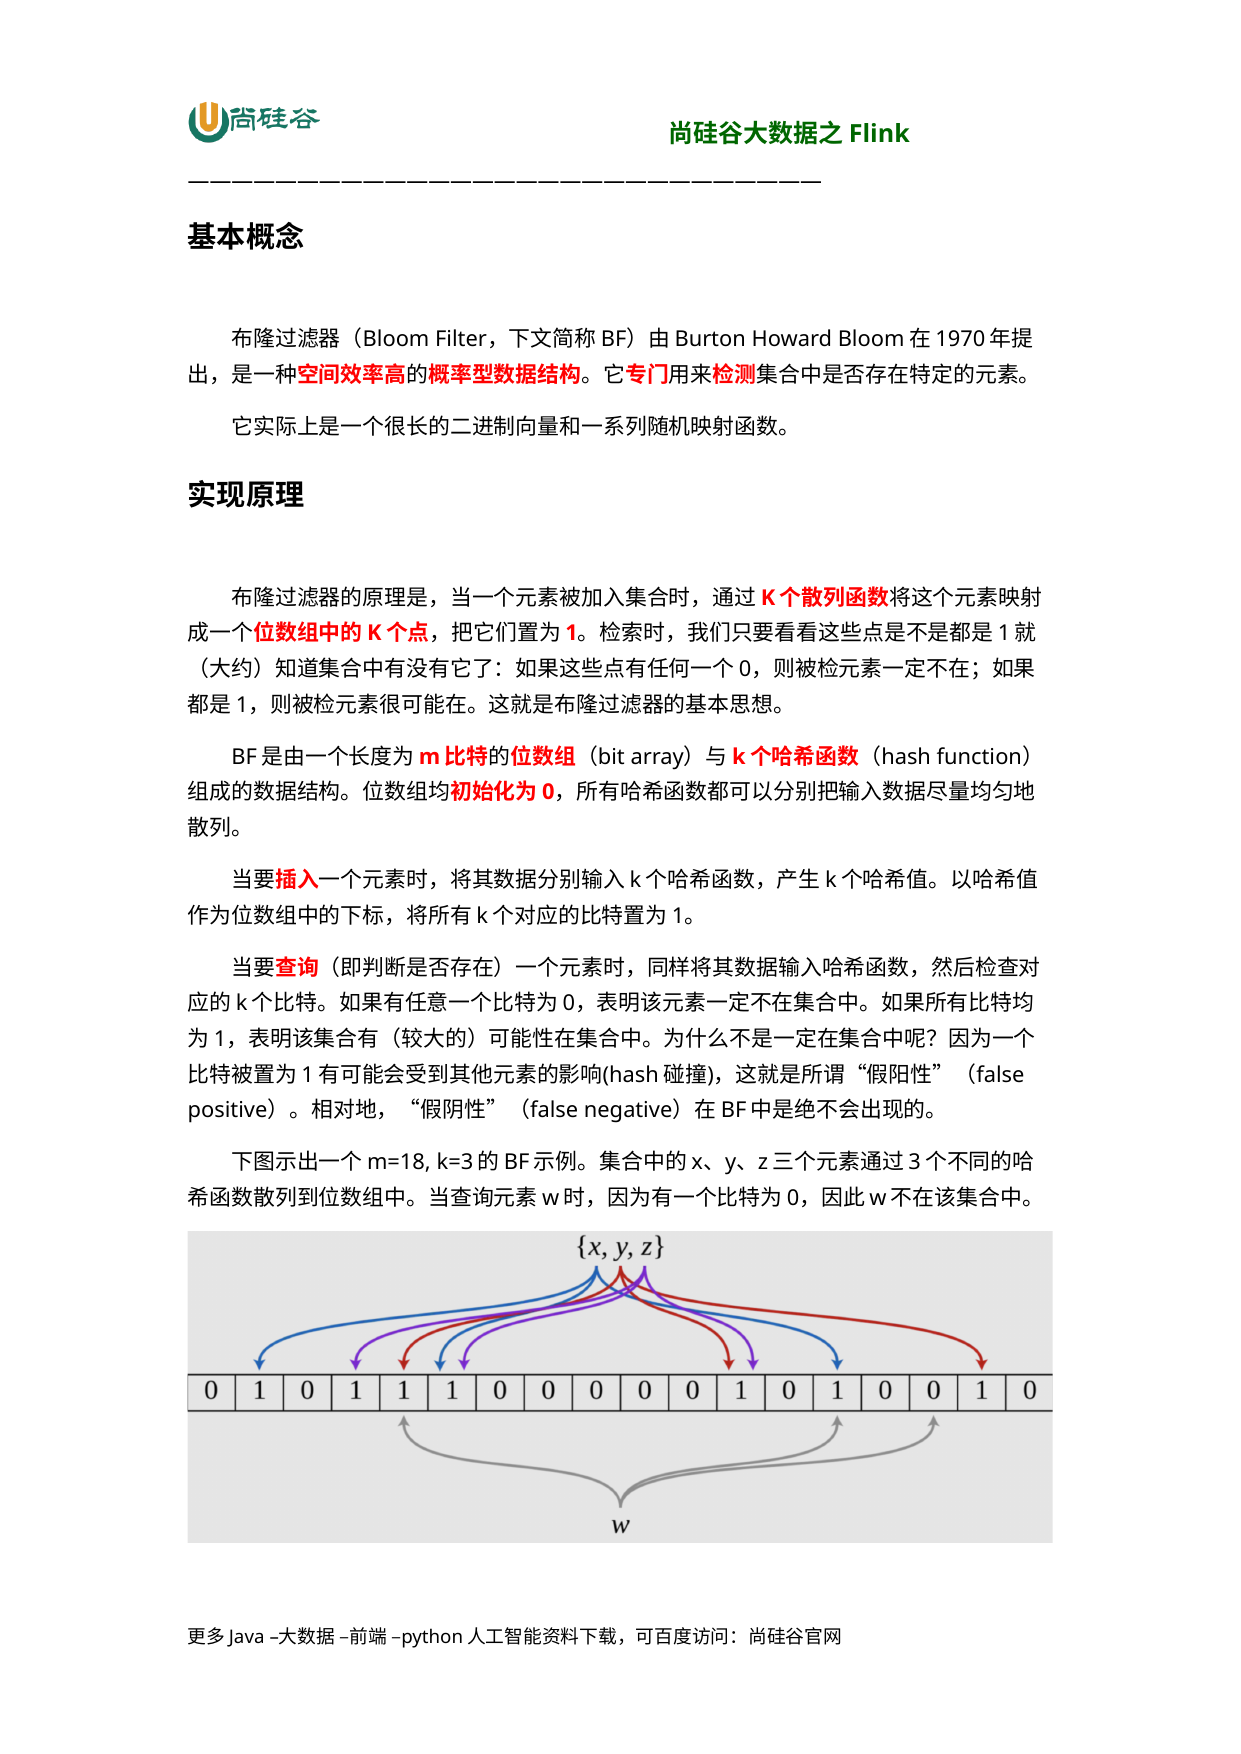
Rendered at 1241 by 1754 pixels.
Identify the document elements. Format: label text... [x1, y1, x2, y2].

picture [187, 101, 320, 143]
text 当要插入一个元素时，将其数据分别输入k个哈希函数，产生k个哈希值。以哈希值作为位数组中的下标，将所有k个对应的比特置为1。 [187, 862, 1053, 930]
text 布隆过滤器（Bloom Filter，下文简称BF）由Burton Howard Bloom在1970年提出，是一种空间效率高的概率型数据结构。它专门用来检测集合中是否存在特定的元素。 [187, 321, 1053, 389]
picture [187, 1231, 1053, 1543]
text 布隆过滤器的原理是，当一个元素被加入集合时，通过K个散列函数将这个元素映射成一个位数组中的K个点，把它们置为1。检索时，我们只要看看这些点是不是都是1就（大约）知道集合中有没有它了：如果这些点有任何一个0，则被检元素一定不在；如果都是1，则被检元素很可能在。这就是布隆过滤器的基本思想。 [187, 579, 1053, 719]
subtitle 实现原理 [187, 460, 1053, 525]
text 它实际上是一个很长的二进制向量和一系列随机映射函数。 [187, 408, 1053, 441]
text 当要查询（即判断是否存在）一个元素时，同样将其数据输入哈希函数，然后检查对应的k个比特。如果有任意一个比特为0，表明该元素一定不在集合中。如果所有比特均为1，表明该集合有（较大的）可能性在集合中。为什么不是一定在集合中呢？因为一个比特被置为1有可能会受到其他元素的影响(hash碰撞)，这就是所谓“假阳性”（false positive）。相对地，“假阴性”（false negative）在BF中是绝不会出现的。 [187, 949, 1053, 1125]
subtitle 基本概念 [187, 202, 1053, 267]
text BF是由一个长度为m比特的位数组（bit array）与k个哈希函数（hash function）组成的数据结构。位数组均初始化为0，所有哈希函数都可以分别把输入数据尽量均匀地散列。 [187, 738, 1053, 842]
text 下图示出一个m=18, k=3的BF示例。集合中的x、y、z三个元素通过3个不同的哈希函数散列到位数组中。当查询元素w时，因为有一个比特为0，因此w不在该集合中。 [187, 1144, 1053, 1212]
